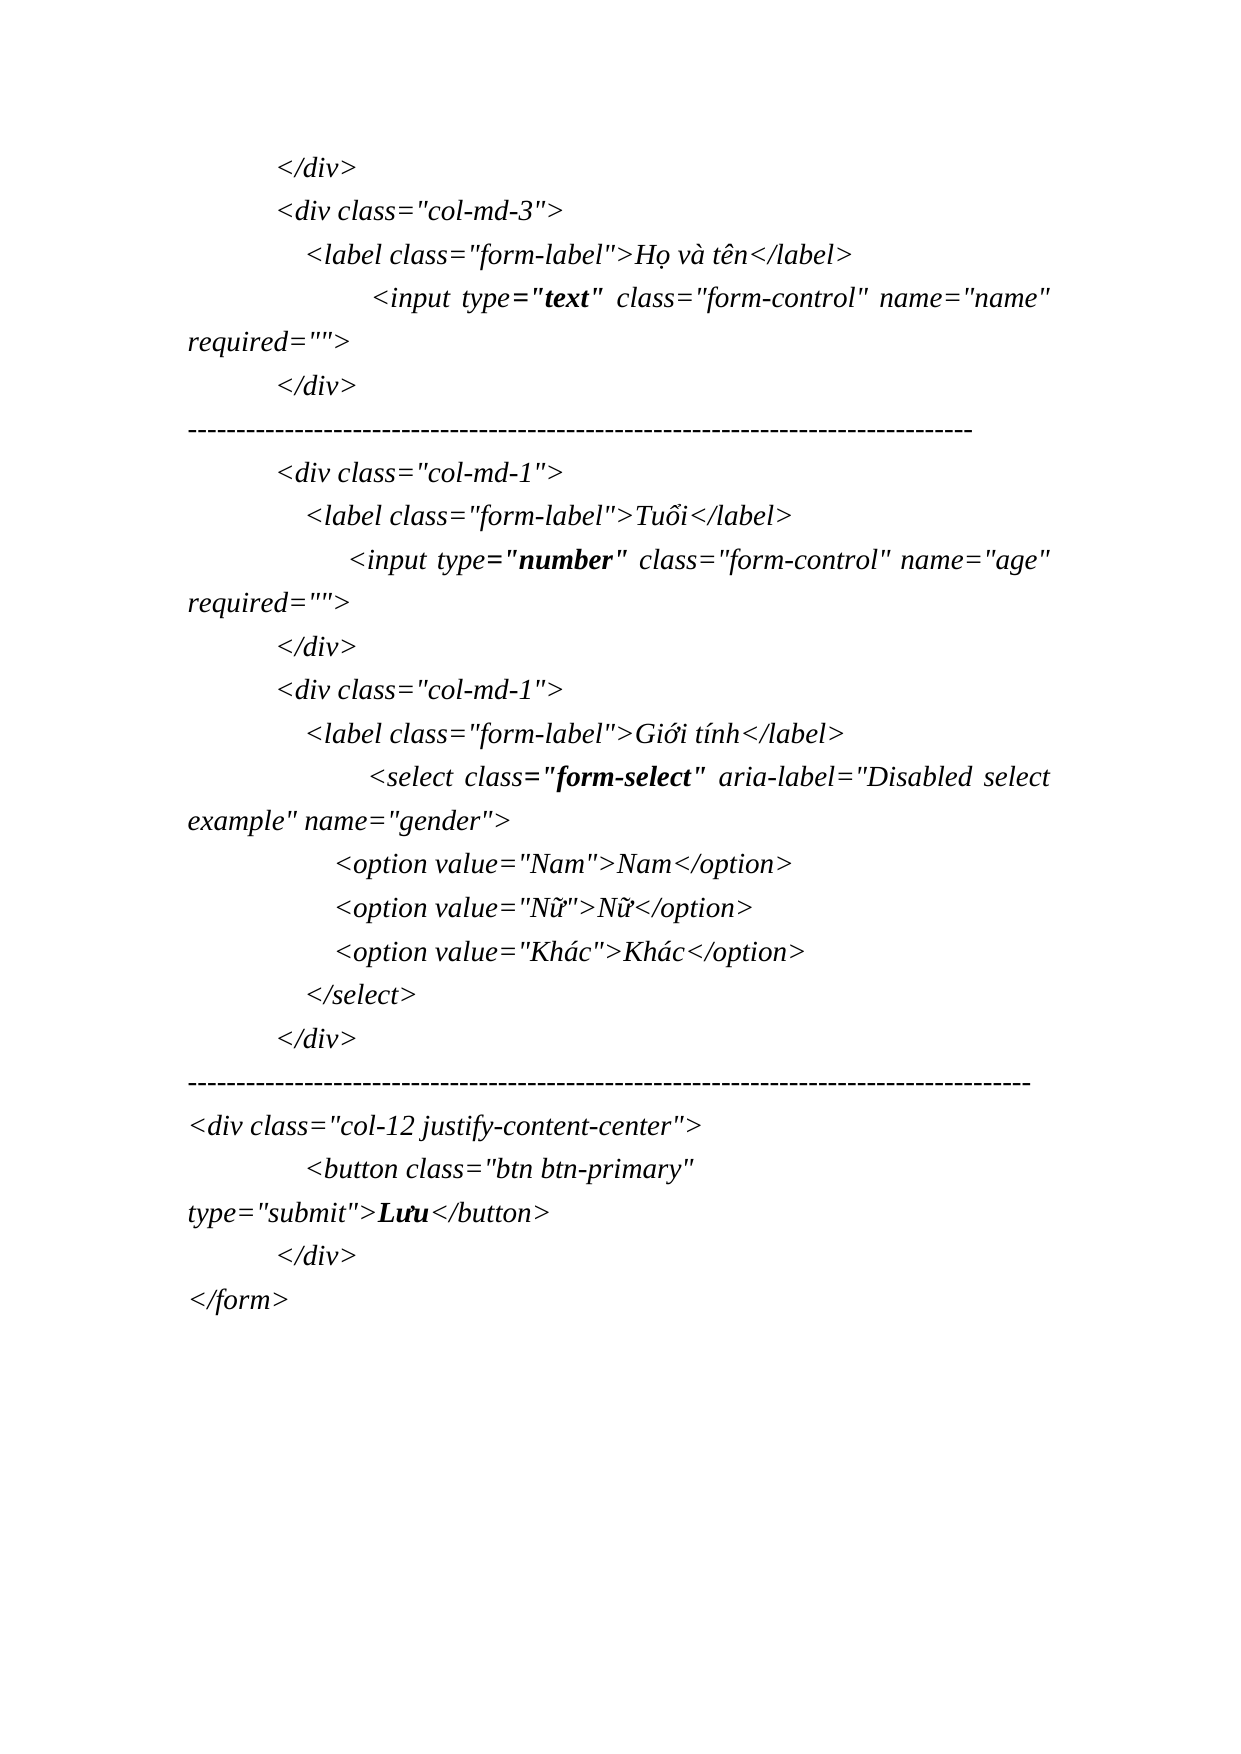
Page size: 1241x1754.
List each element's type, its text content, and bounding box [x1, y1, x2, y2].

text </form> [187, 1282, 1053, 1316]
text <button class="btn btn-primary" type="submit">Lưu</button> [187, 1151, 1053, 1228]
text <option value="Nữ">Nữ</option> [187, 890, 1053, 924]
text --------------------------------------------------------------------------------------- [187, 1064, 1053, 1098]
text </div> [187, 1021, 1053, 1054]
text <option value="Nam">Nam</option> [187, 847, 1053, 880]
text <label class="form-label">Giới tính</label> [187, 716, 1053, 749]
text --------------------------------------------------------------------------------- [187, 411, 1053, 445]
text <option value="Khác">Khác</option> [187, 934, 1053, 967]
text <div class="col-md-1"> [187, 672, 1053, 706]
text </div> [187, 629, 1053, 662]
text <input type="number" class="form-control" name="age" required=""> [187, 542, 1053, 619]
text </div> [187, 150, 1053, 183]
text </div> [187, 368, 1053, 401]
text <div class="col-md-1"> [187, 455, 1053, 488]
text <div class="col-12 justify-content-center"> [187, 1108, 1053, 1141]
text <label class="form-label">Họ và tên</label> [187, 237, 1053, 271]
text </div> [187, 1238, 1053, 1272]
text </select> [187, 977, 1053, 1011]
text <input type="text" class="form-control" name="name" required=""> [187, 281, 1053, 358]
text <label class="form-label">Tuổi</label> [187, 498, 1053, 532]
text <select class="form-select" aria-label="Disabled select example" name="gender"> [187, 759, 1053, 837]
text <div class="col-md-3"> [187, 193, 1053, 227]
